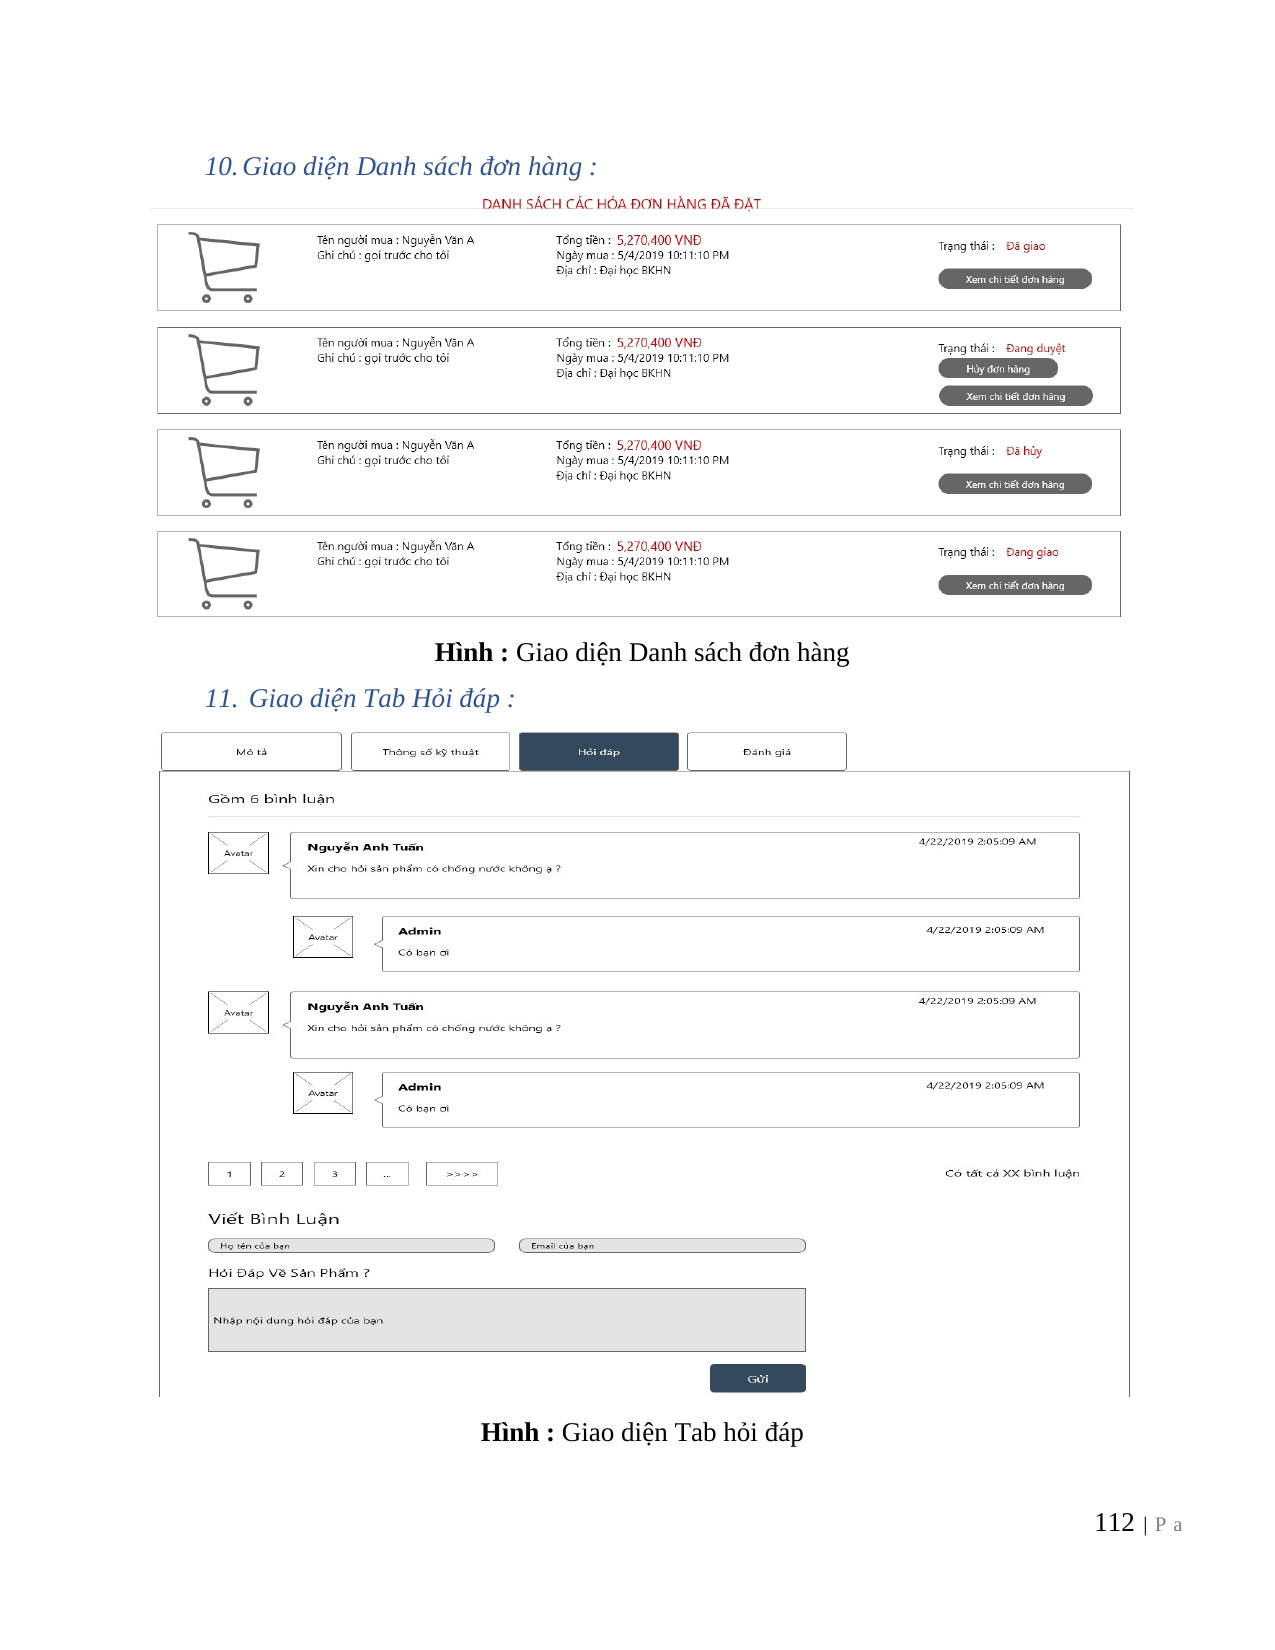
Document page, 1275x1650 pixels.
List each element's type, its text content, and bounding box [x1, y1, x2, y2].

picture [150, 725, 1135, 1397]
subtitle Hình : Giao diện Danh sách đơn hàng [150, 636, 1134, 667]
subtitle Giao diện Tab Hỏi đáp : [204, 682, 1134, 713]
picture [150, 193, 1135, 617]
subtitle Hình : Giao diện Tab hỏi đáp [150, 1416, 1134, 1447]
subtitle Giao diện Danh sách đơn hàng : [204, 150, 1134, 181]
